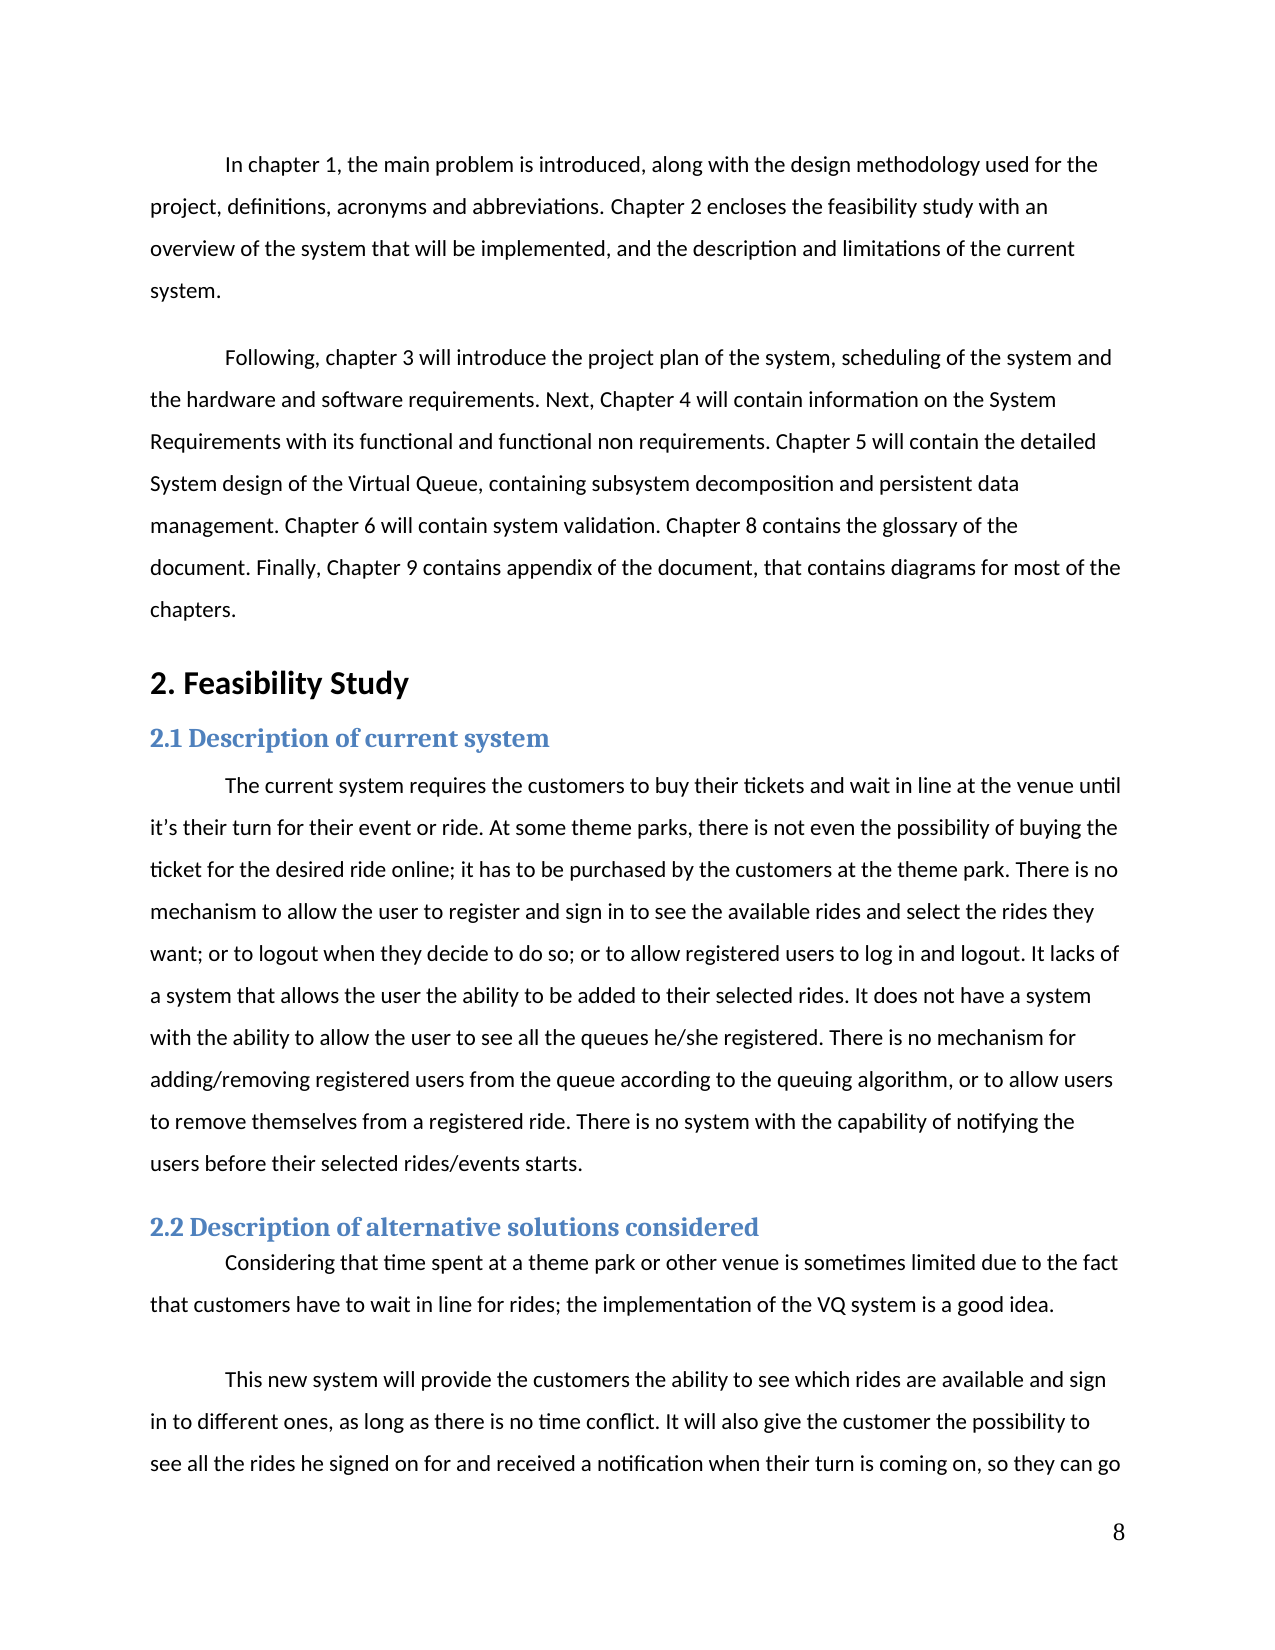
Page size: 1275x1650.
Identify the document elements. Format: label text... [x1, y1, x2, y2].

text Considering that time spent at a theme park or other venue is sometimes limited due to the fact that customers have to wait in line for rides; the implementation of the VQ system is a good idea. [150, 1248, 1125, 1318]
subtitle 2.2 Description of alternative solutions considered [150, 1212, 1125, 1243]
text Following, chapter 3 will introduce the project plan of the system, scheduling of the system and the hardware and software requirements. Next, Chapter 4 will contain information on the System Requirements with its functional and functional non requirements. Chapter 5 will contain the detailed System design of the Virtual Queue, containing subsystem decomposition and persistent data management. Chapter 6 will contain system validation. Chapter 8 contains the glossary of the document. Finally, Chapter 9 contains appendix of the document, that contains diagrams for most of the chapters. [150, 343, 1125, 623]
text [150, 1365, 1125, 1477]
text The current system requires the customers to buy their tickets and wait in line at the venue until it’s their turn for their event or ride. At some theme parks, there is not even the possibility of buying the ticket for the desired ride online; it has to be purchased by the customers at the theme park. There is no mechanism to allow the user to register and sign in to see the available rides and select the rides they want; or to logout when they decide to do so; or to allow registered users to log in and logout. It lacks of a system that allows the user the ability to be added to their selected rides. It does not have a system with the ability to allow the user to see all the queues he/she registered. There is no mechanism for adding/removing registered users from the queue according to the queuing algorithm, or to allow users to remove themselves from a registered ride. There is no system with the capability of notifying the users before their selected rides/events starts. [150, 772, 1125, 1177]
subtitle 2.1 Description of current system [150, 723, 1125, 754]
text In chapter 1, the main problem is introduced, along with the design methodology used for the project, definitions, acronyms and abbreviations. Chapter 2 encloses the feasibility study with an overview of the system that will be implemented, and the description and limitations of the current system. [150, 150, 1125, 304]
subtitle 2. Feasibility Study [150, 662, 1125, 702]
